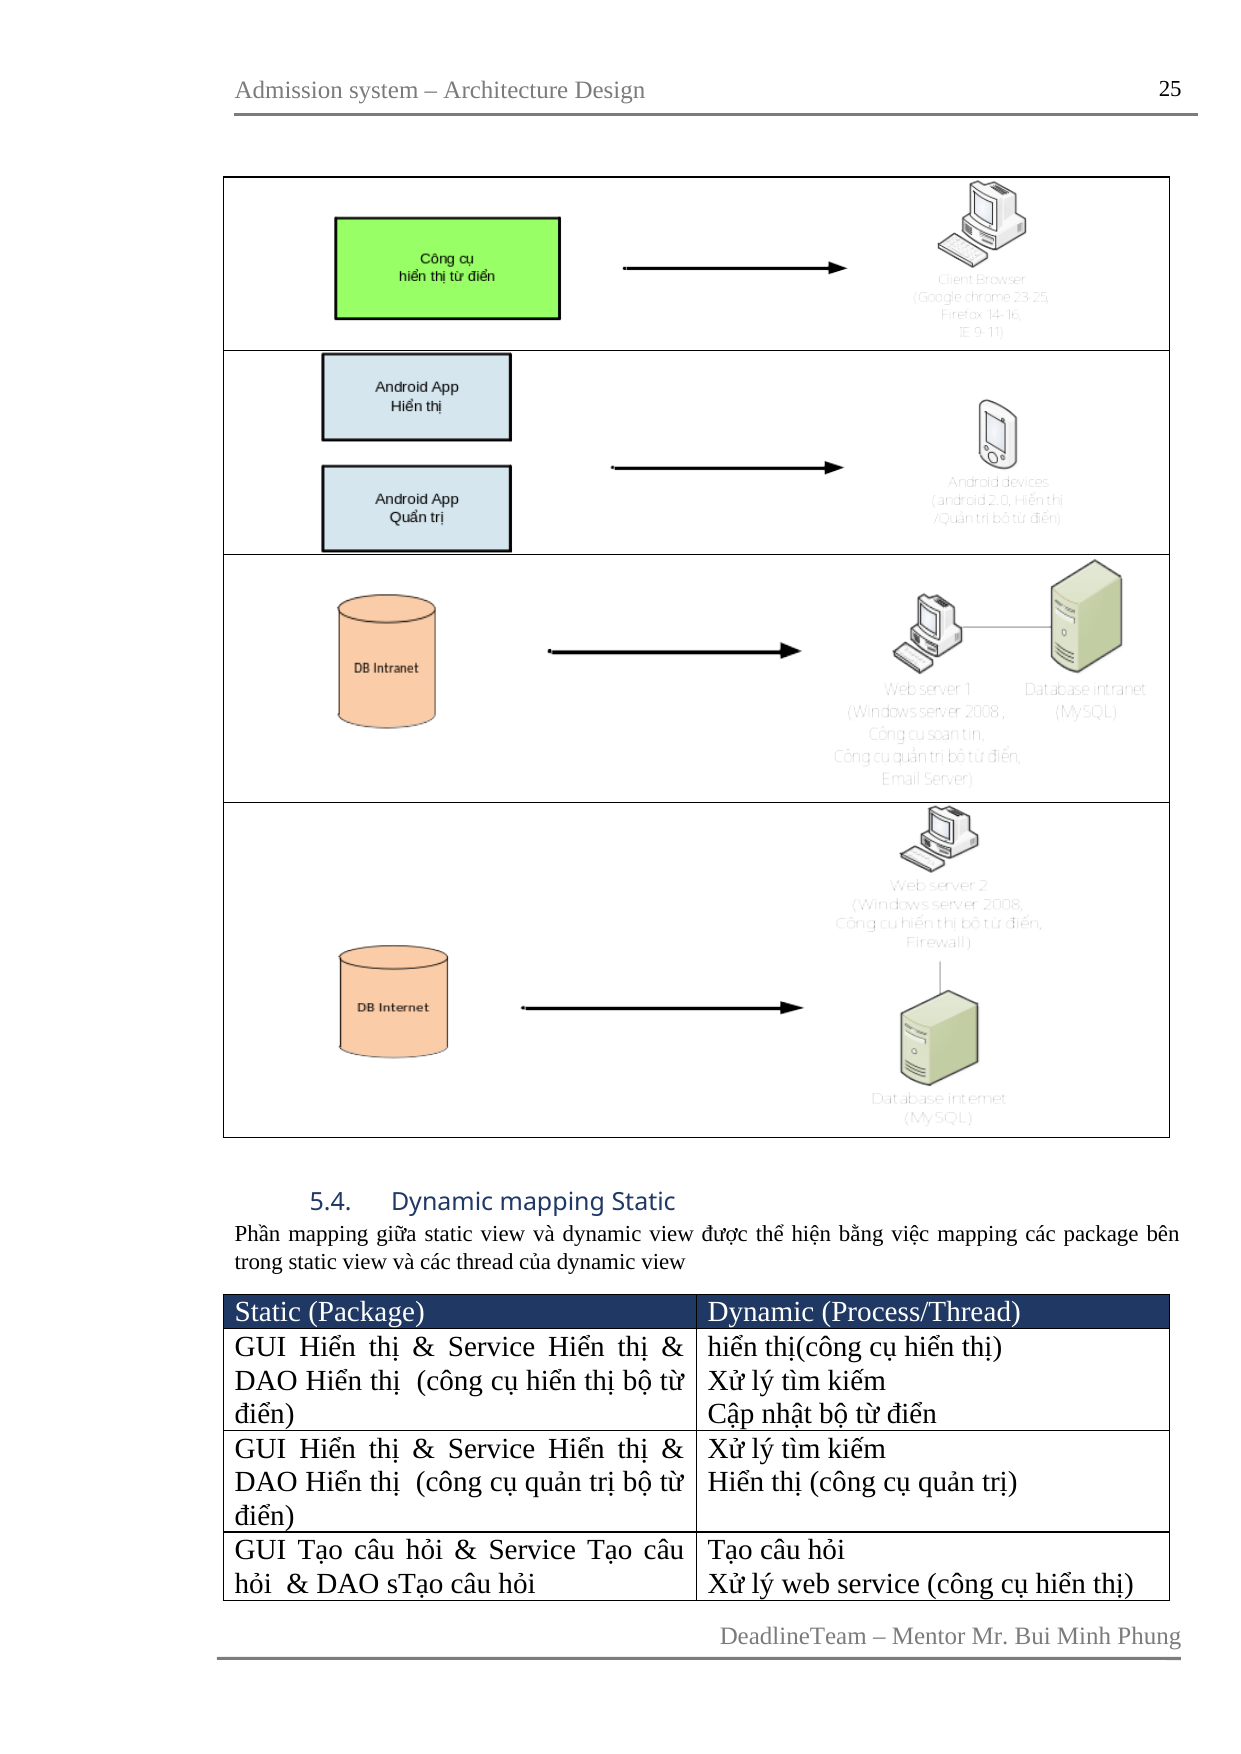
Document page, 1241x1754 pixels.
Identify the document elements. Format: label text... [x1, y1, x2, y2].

table_cell Xử lý tìm kiếm Hiển thị (công cụ quản trị) [697, 1431, 1169, 1531]
table_cell [224, 178, 1169, 350]
text Phần mapping giữa static view và dynamic view được thể hiện bằng việc mapping các package bên trong static view và các thread của dynamic view [234, 1220, 1181, 1275]
table_cell [224, 803, 1169, 1137]
table_cell GUI Hiển thị & Service Hiển thị & DAO Hiển thị (công cụ quản trị bộ từ điển) [224, 1431, 696, 1531]
table_header Static (Package) [224, 1295, 696, 1328]
table_cell GUI Hiển thị & Service Hiển thị & DAO Hiển thị (công cụ hiển thị bộ từ điển) [224, 1329, 696, 1430]
table_header Dynamic (Process/Thread) [697, 1295, 1169, 1328]
table_cell [224, 555, 1169, 802]
subtitle Dynamic mapping Static [309, 1183, 1181, 1217]
table_cell GUI Tạo câu hỏi & Service Tạo câu hỏi & DAO sTạo câu hỏi [224, 1533, 696, 1599]
table_cell hiển thị(công cụ hiển thị) Xử lý tìm kiếm Cập nhật bộ từ điển [697, 1329, 1169, 1430]
table_cell [224, 351, 1169, 554]
table_cell Tạo câu hỏi Xử lý web service (công cụ hiển thị) [697, 1533, 1169, 1599]
